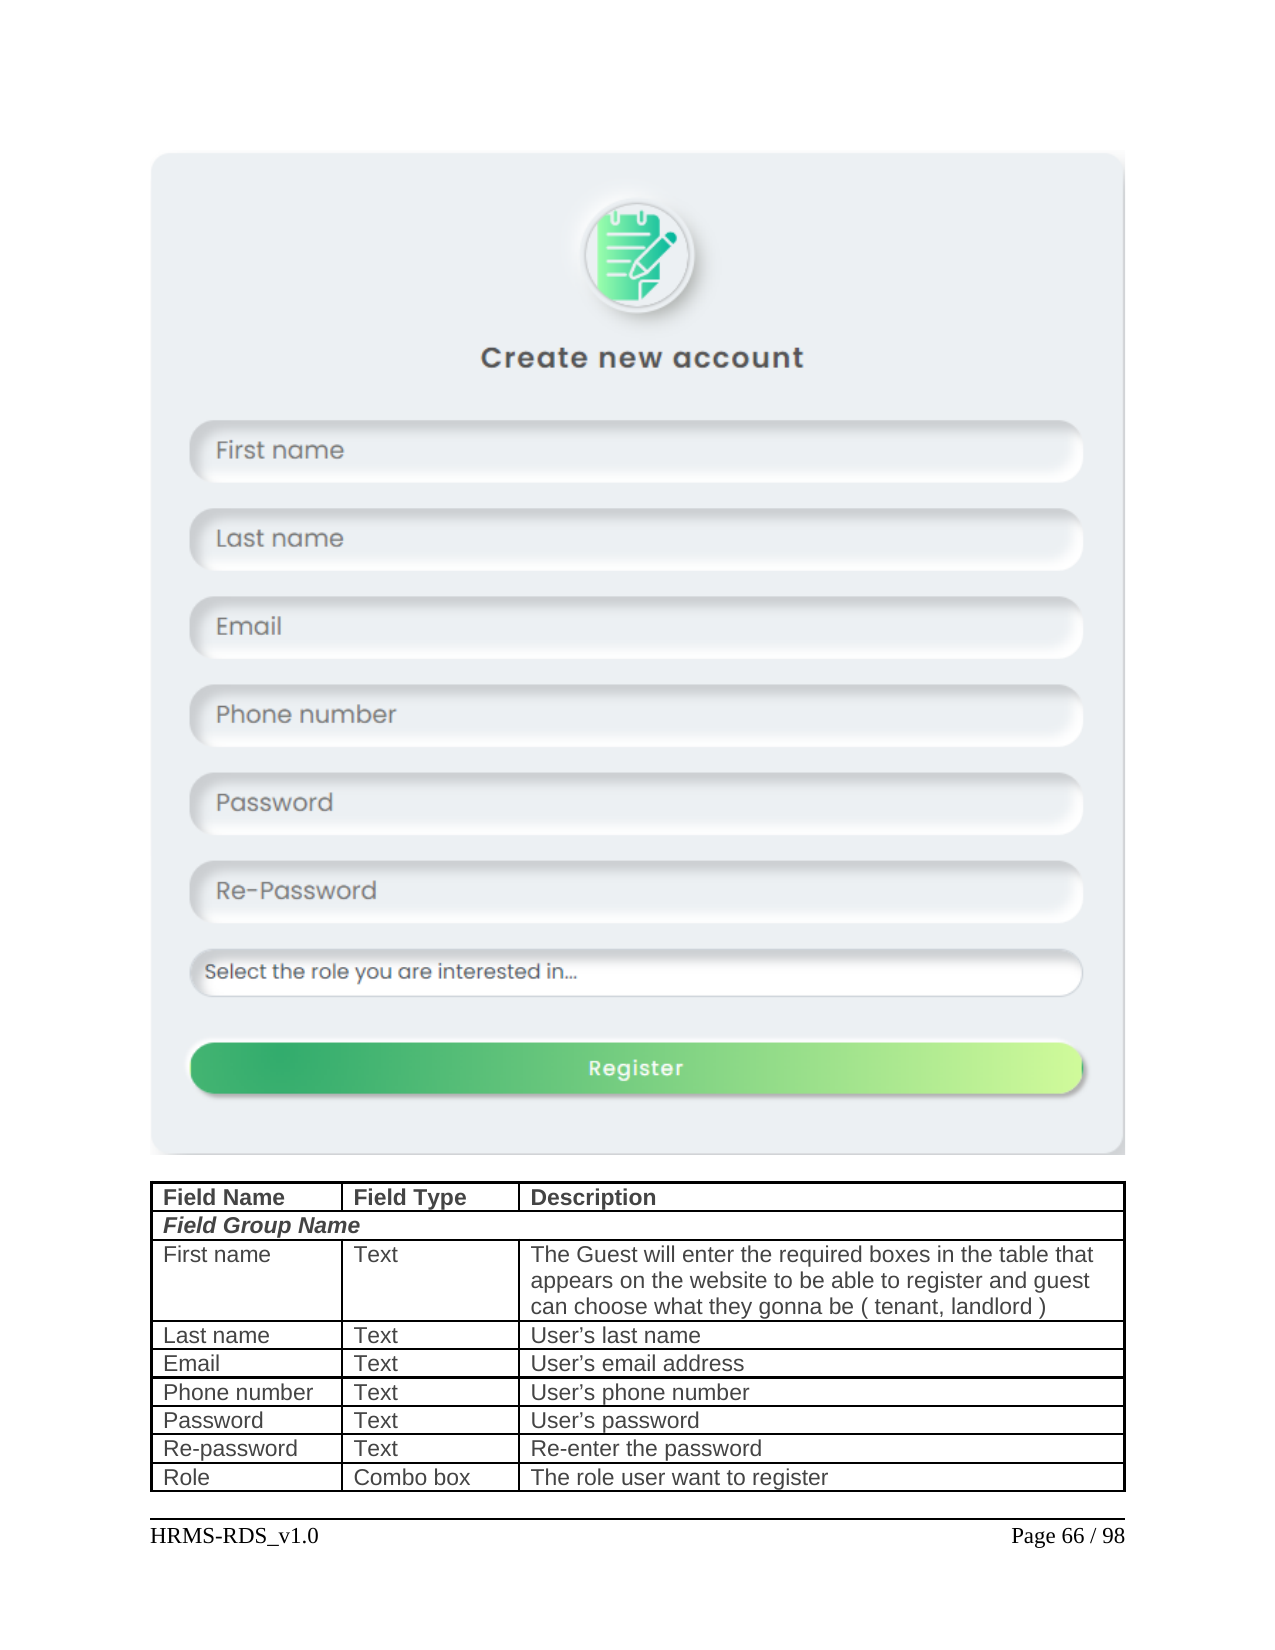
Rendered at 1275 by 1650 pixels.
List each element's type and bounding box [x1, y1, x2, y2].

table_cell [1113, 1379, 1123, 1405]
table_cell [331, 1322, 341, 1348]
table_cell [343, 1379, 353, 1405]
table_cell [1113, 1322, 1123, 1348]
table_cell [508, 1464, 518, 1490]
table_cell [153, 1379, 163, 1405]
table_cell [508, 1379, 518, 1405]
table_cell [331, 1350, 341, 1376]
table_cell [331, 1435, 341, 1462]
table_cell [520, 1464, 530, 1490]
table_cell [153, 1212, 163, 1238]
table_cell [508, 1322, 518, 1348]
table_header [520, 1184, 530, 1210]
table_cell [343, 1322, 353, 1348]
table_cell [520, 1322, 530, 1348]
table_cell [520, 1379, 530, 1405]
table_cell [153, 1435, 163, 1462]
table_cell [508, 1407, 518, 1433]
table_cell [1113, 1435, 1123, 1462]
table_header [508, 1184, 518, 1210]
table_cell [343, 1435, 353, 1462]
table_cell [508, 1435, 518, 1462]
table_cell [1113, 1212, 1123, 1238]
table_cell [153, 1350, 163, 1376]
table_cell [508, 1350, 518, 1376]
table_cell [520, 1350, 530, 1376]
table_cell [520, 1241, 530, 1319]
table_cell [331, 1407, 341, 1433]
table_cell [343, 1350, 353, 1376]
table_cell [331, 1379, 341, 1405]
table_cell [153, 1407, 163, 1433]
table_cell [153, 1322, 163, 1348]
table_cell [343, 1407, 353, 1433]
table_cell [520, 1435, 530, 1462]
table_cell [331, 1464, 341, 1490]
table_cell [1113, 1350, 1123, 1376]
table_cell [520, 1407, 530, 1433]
picture [150, 150, 1125, 1155]
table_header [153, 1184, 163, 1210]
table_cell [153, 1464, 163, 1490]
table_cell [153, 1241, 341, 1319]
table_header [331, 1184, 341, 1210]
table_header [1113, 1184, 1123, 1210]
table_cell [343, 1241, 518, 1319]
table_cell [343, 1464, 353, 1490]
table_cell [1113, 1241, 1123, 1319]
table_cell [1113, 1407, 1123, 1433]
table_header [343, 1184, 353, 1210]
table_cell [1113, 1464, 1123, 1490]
